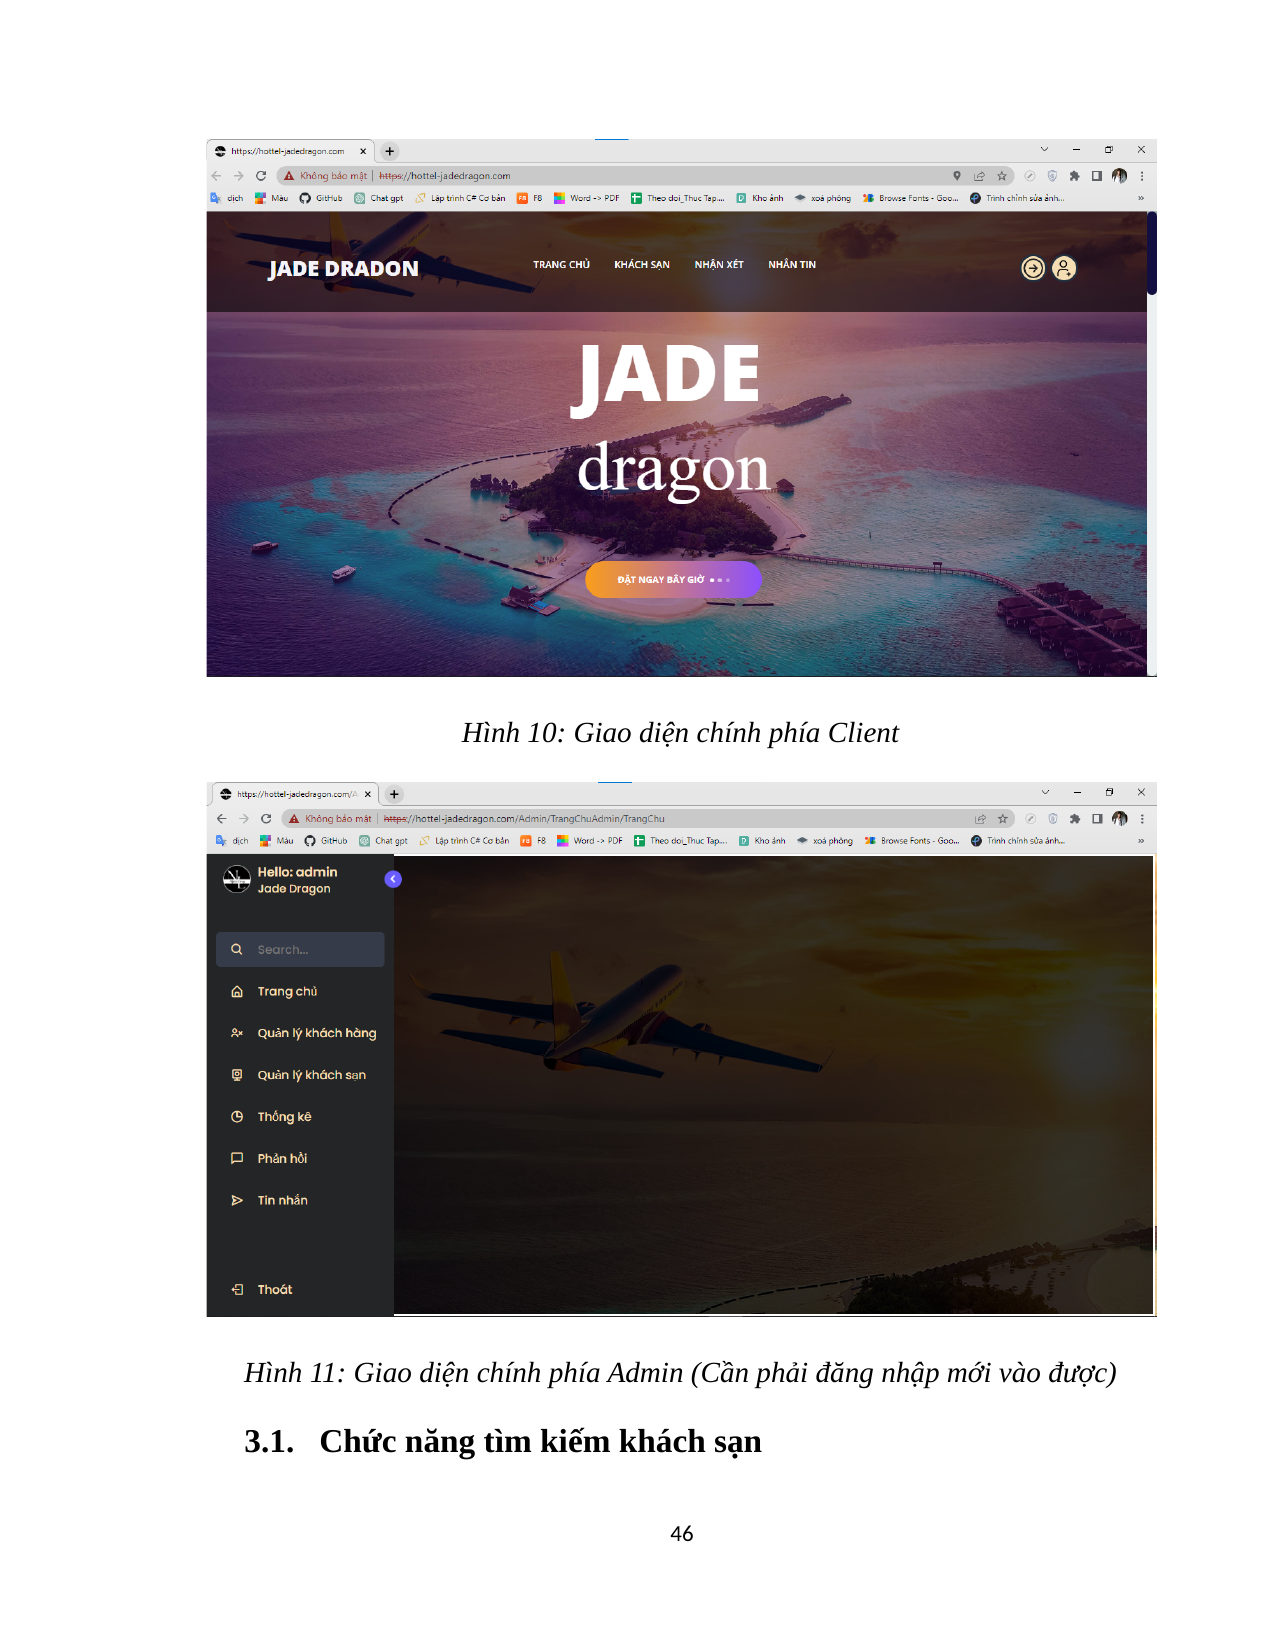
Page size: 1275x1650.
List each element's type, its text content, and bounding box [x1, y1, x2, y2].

text Hình 11: Giao diện chính phía Admin (Cần phải đăng nhập mới vào được) [207, 1355, 1157, 1388]
picture [206, 782, 1157, 1317]
list Chức năng tìm kiếm khách sạn [244, 1422, 1157, 1460]
text Hình 10: Giao diện chính phía Client [207, 715, 1157, 749]
picture [206, 139, 1157, 677]
